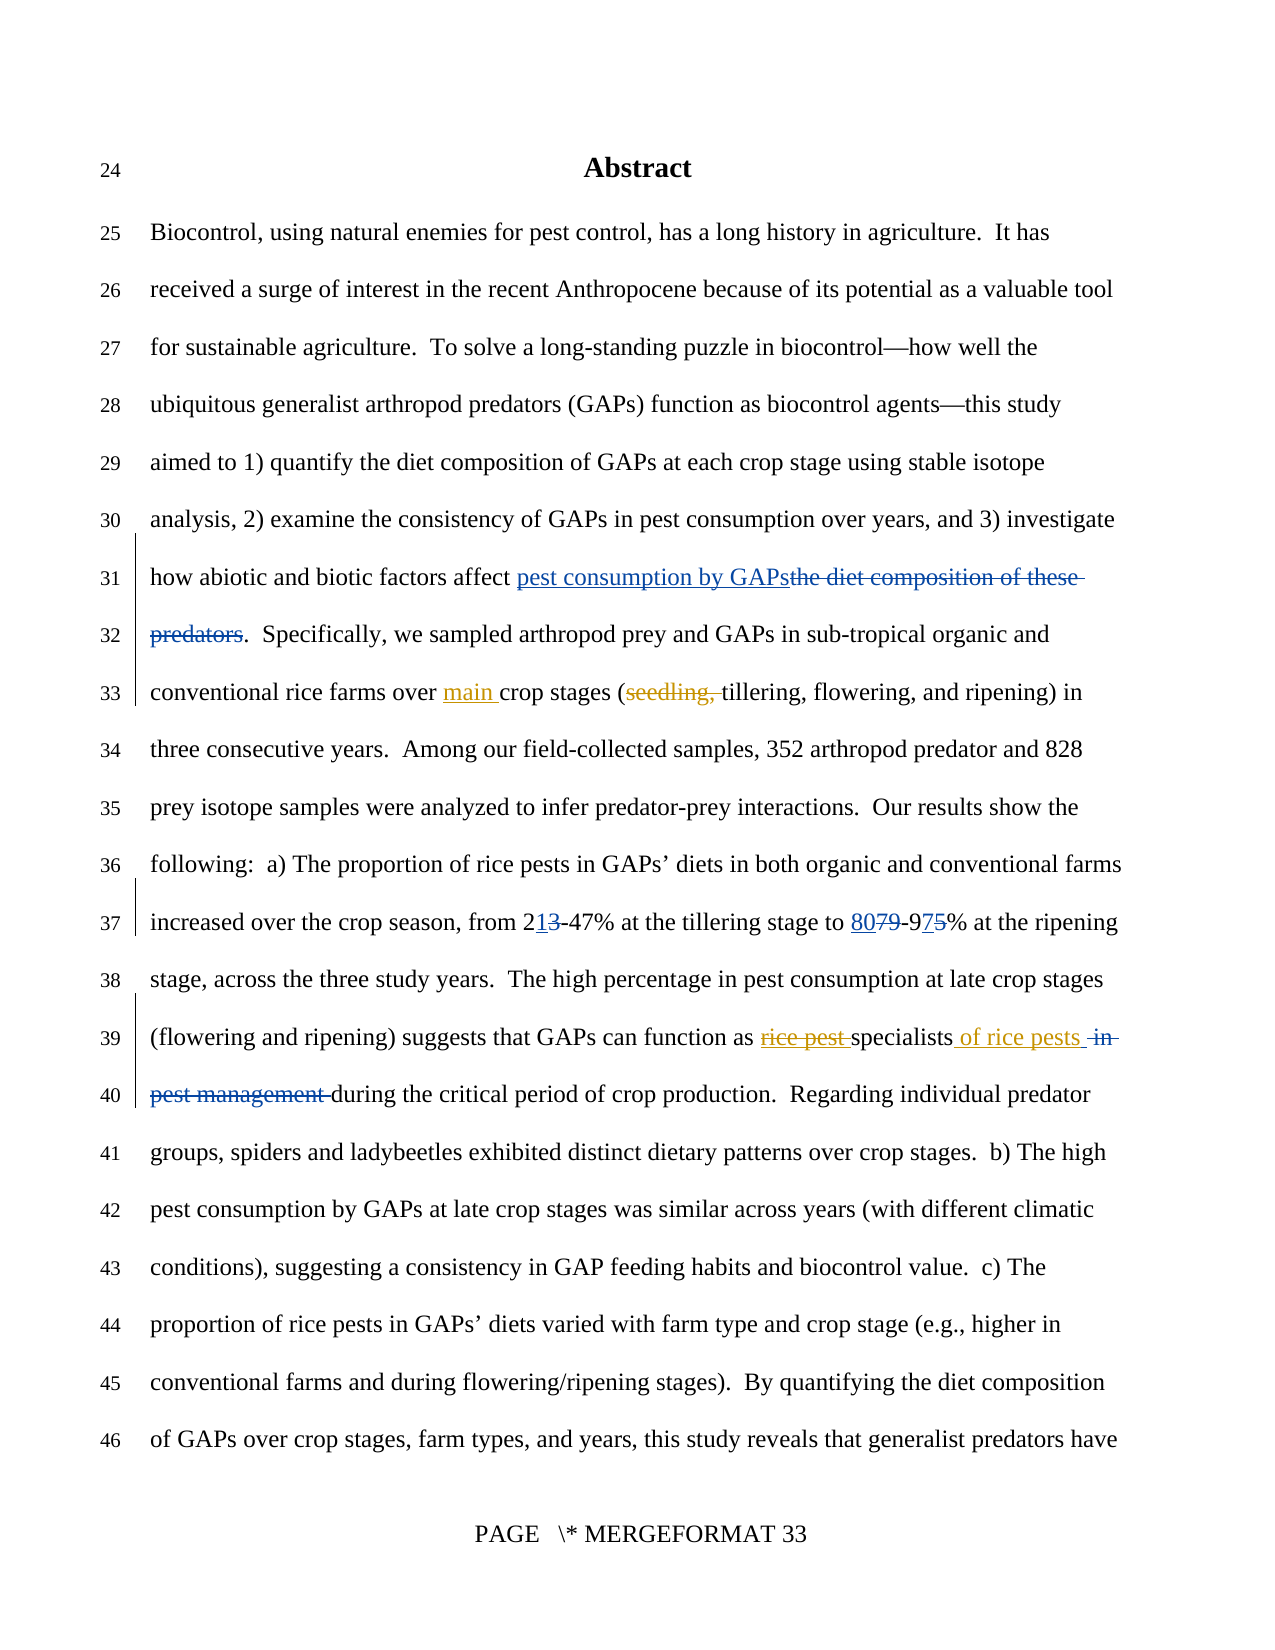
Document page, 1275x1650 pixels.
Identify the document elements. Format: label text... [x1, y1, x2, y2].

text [150, 217, 1125, 1453]
text Abstract [150, 150, 1125, 183]
